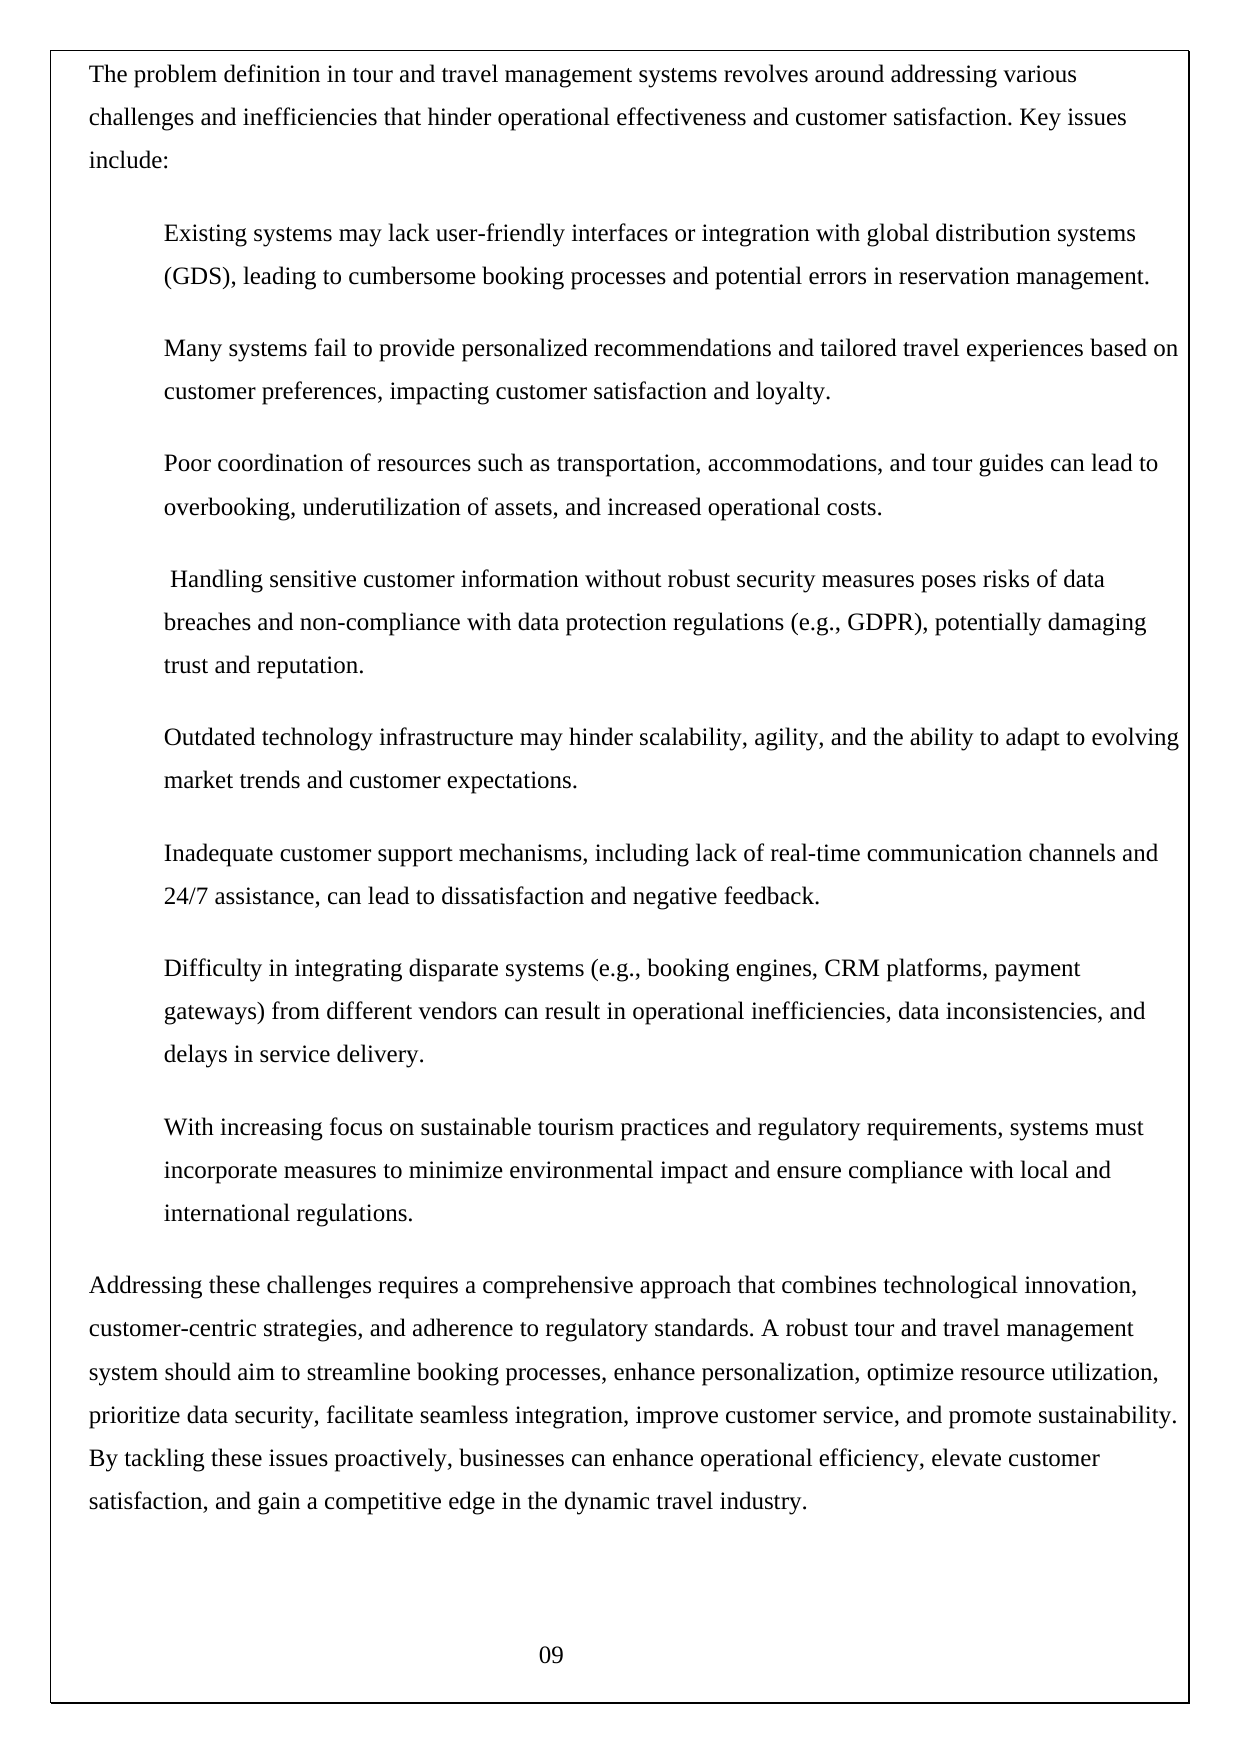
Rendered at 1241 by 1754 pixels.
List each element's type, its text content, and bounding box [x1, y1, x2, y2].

text Existing systems may lack user-friendly interfaces or integration with global distribution systems (GDS), leading to cumbersome booking processes and potential errors in reservation management. [164, 218, 1180, 289]
text Handling sensitive customer information without robust security measures poses risks of data breaches and non-compliance with data protection regulations (e.g., GDPR), potentially damaging trust and reputation. [164, 564, 1180, 679]
text With increasing focus on sustainable tourism practices and regulatory requirements, systems must incorporate measures to minimize environmental impact and ensure compliance with local and international regulations. [164, 1112, 1180, 1227]
text Poor coordination of resources such as transportation, accommodations, and tour guides can lead to overbooking, underutilization of assets, and increased operational costs. [164, 448, 1180, 520]
text 09 [89, 1641, 1180, 1669]
text Many systems fail to provide personalized recommendations and tailored travel experiences based on customer preferences, impacting customer satisfaction and loyalty. [164, 333, 1180, 405]
text Outdated technology infrastructure may hinder scalability, agility, and the ability to adapt to evolving market trends and customer expectations. [164, 722, 1180, 794]
text Difficulty in integrating disparate systems (e.g., booking engines, CRM platforms, payment gateways) from different vendors can result in operational inefficiencies, data inconsistencies, and delays in service delivery. [164, 953, 1180, 1068]
text Inadequate customer support mechanisms, including lack of real-time communication channels and 24/7 assistance, can lead to dissatisfaction and negative feedback. [164, 838, 1180, 910]
text Addressing these challenges requires a comprehensive approach that combines technological innovation, customer-centric strategies, and adherence to regulatory standards. A robust tour and travel management system should aim to streamline booking processes, enhance personalization, optimize resource utilization, prioritize data security, facilitate seamless integration, improve customer service, and promote sustainability. By tackling these issues proactively, businesses can enhance operational efficiency, elevate customer satisfaction, and gain a competitive edge in the dynamic travel industry. [89, 1270, 1180, 1515]
text The problem definition in tour and travel management systems revolves around addressing various challenges and inefficiencies that hinder operational effectiveness and customer satisfaction. Key issues include: [89, 59, 1180, 174]
